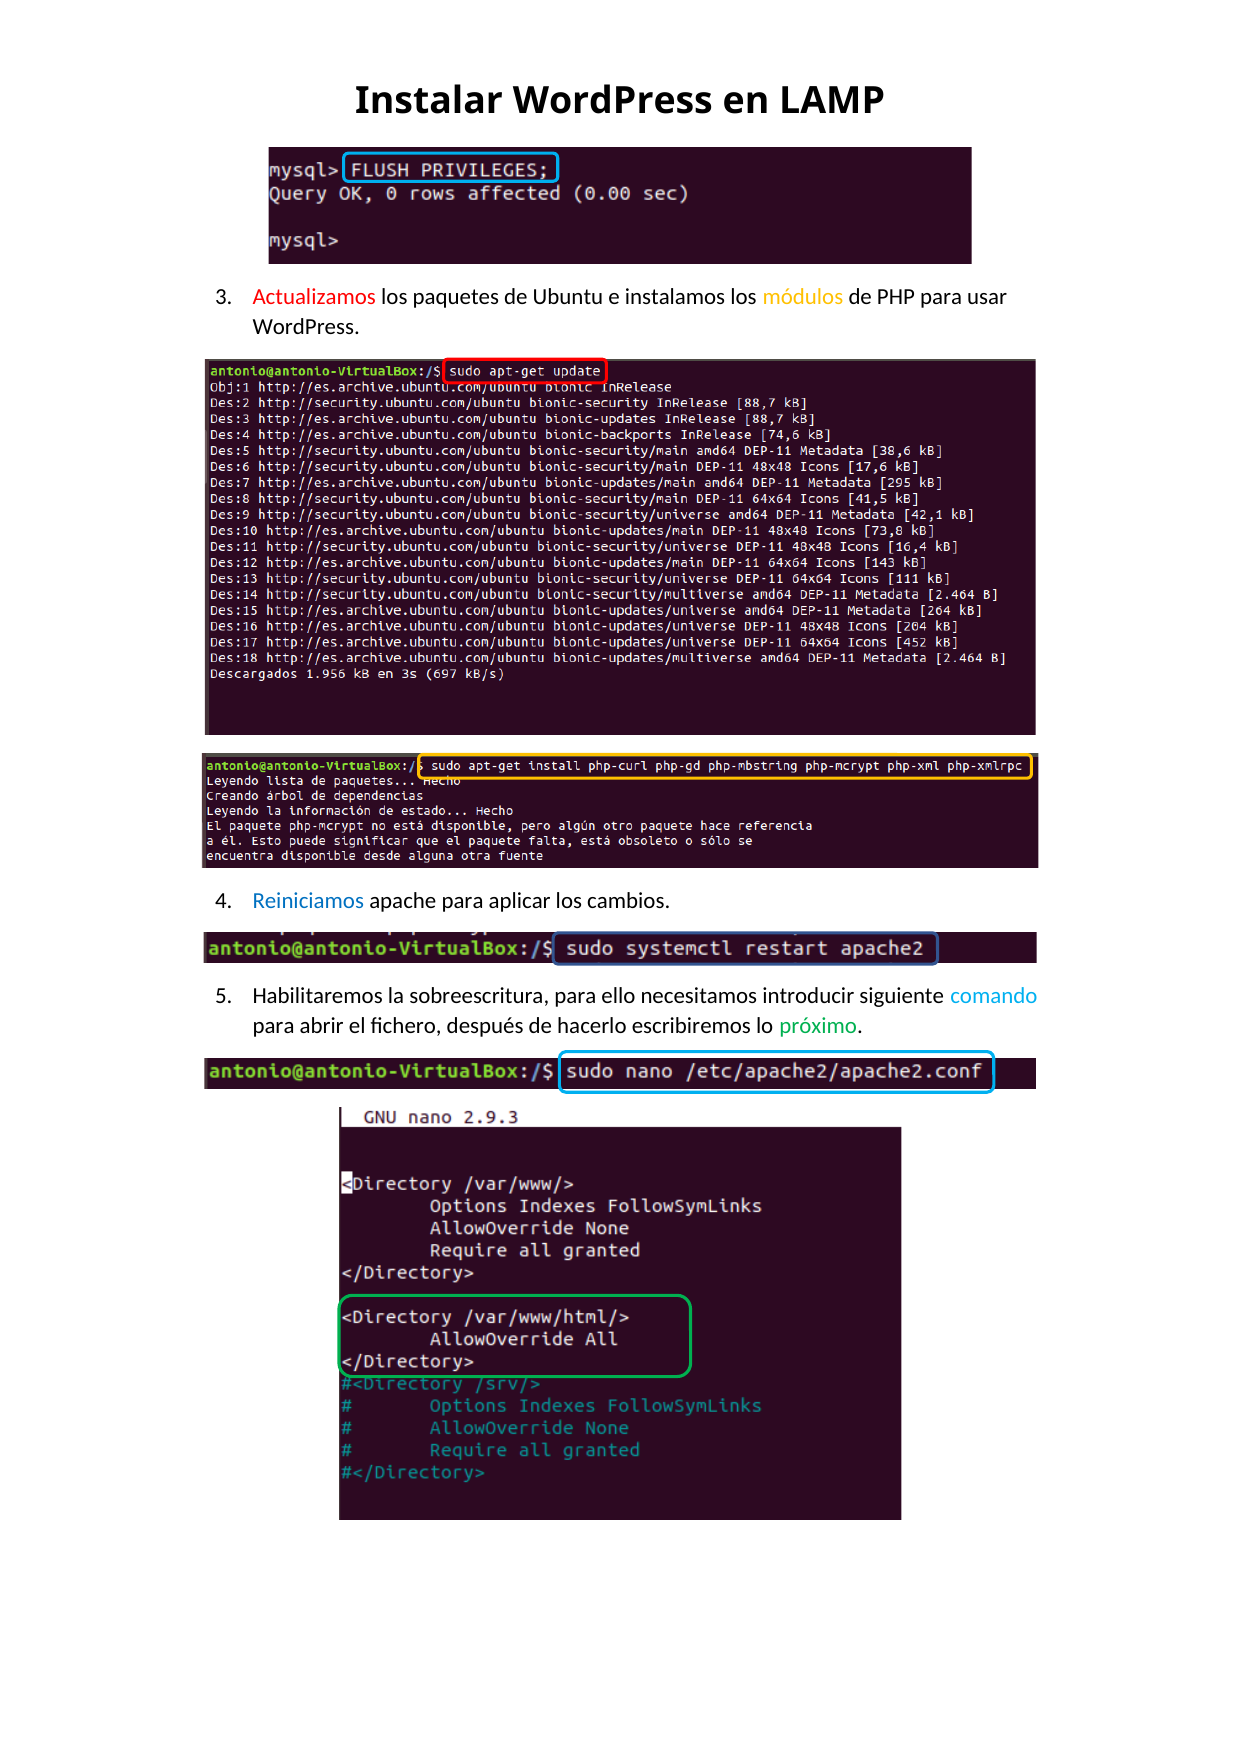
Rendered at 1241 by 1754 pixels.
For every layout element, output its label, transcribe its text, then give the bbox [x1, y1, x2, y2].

picture [996, 1058, 1036, 1089]
picture [421, 757, 1029, 776]
picture [204, 1058, 557, 1089]
picture [268, 147, 972, 264]
picture [446, 361, 604, 381]
picture [203, 932, 554, 963]
list Actualizamos los paquetes de Ubuntu e instalamos los módulos de PHP para usar WordPress. [215, 282, 1063, 340]
picture [341, 1297, 689, 1375]
picture [562, 1058, 992, 1089]
picture [201, 753, 1039, 868]
list Habilitaremos la sobreescritura, para ello necesitamos introducir siguiente comando para abrir el fichero, después de hacerlo escribiremos lo próximo. [215, 981, 1063, 1039]
picture [555, 935, 936, 962]
picture [937, 932, 1037, 963]
picture [204, 359, 1036, 735]
picture [339, 1107, 902, 1520]
list Reiniciamos apache para aplicar los cambios. [215, 886, 1063, 914]
